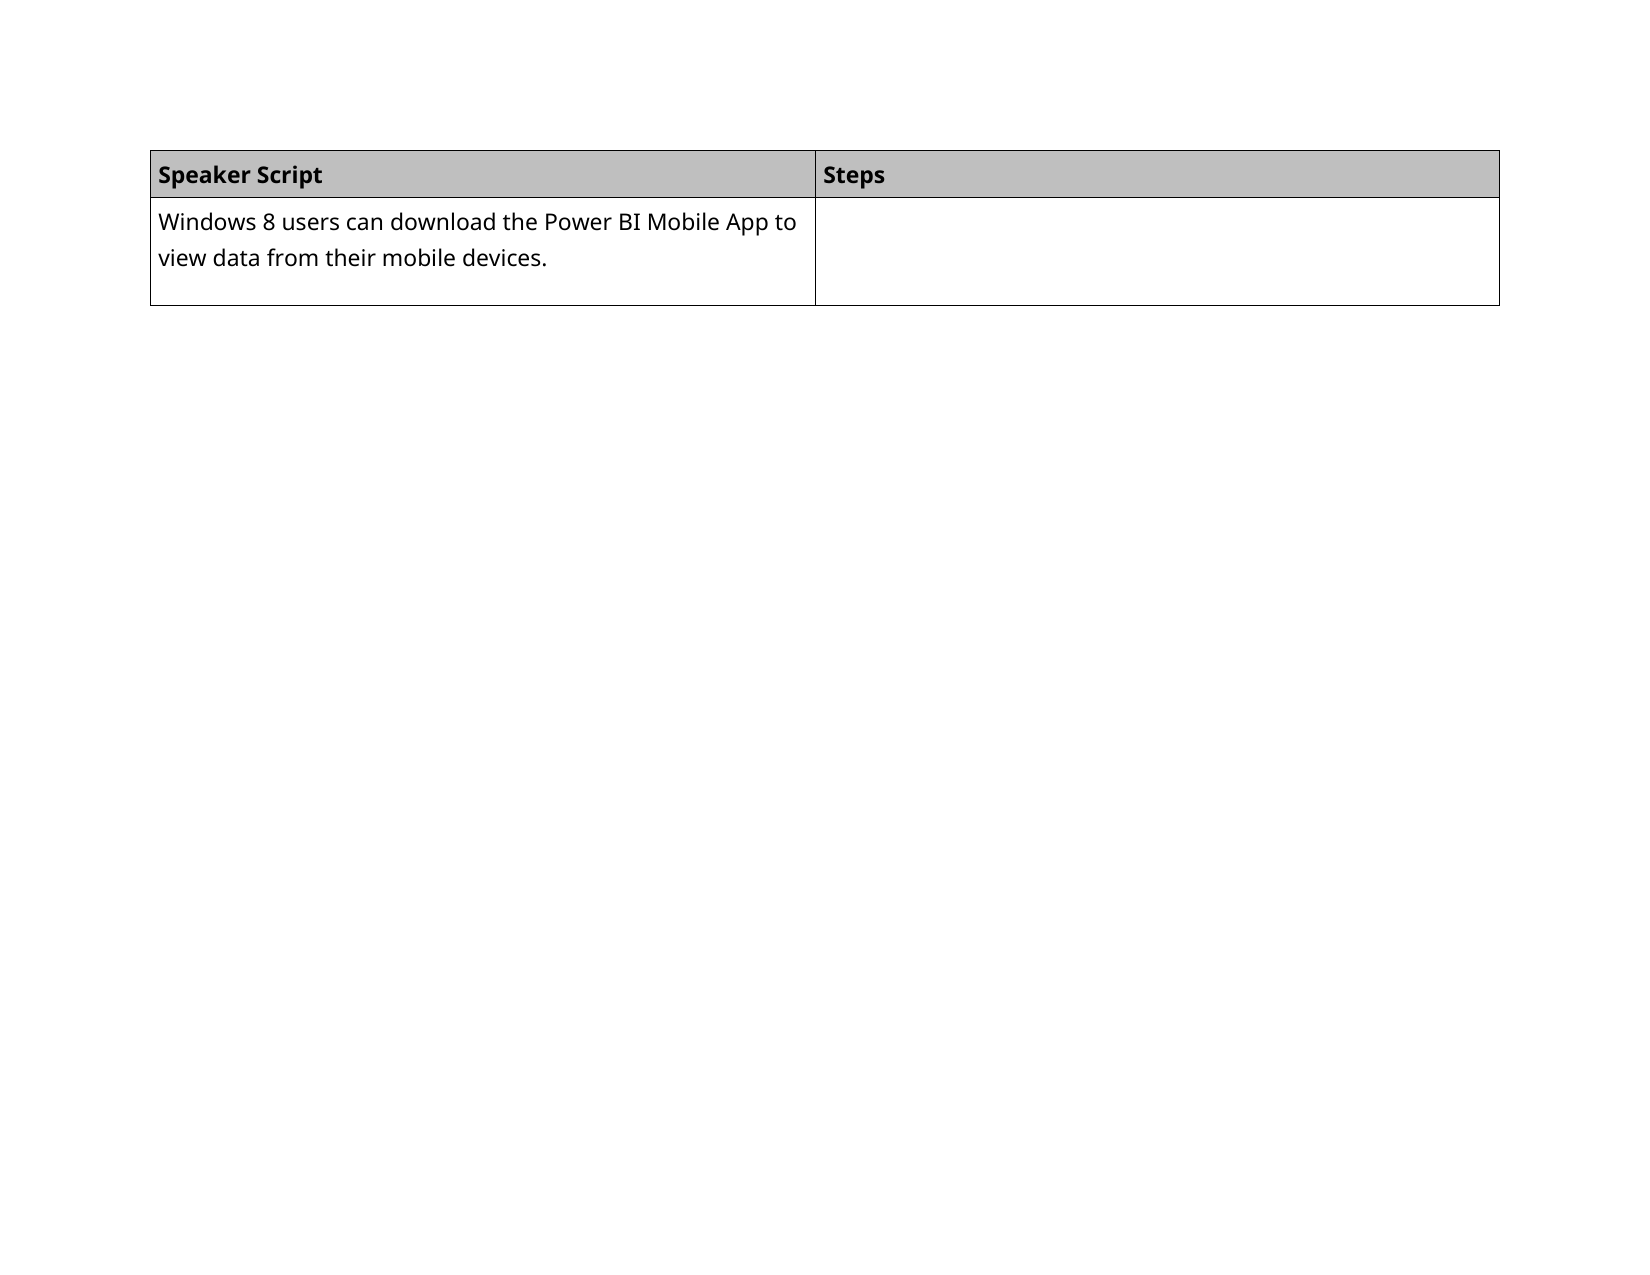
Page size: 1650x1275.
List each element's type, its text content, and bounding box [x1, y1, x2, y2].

table_header Speaker Script [151, 151, 815, 197]
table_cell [151, 198, 815, 305]
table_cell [816, 198, 1499, 305]
table_header Steps [816, 151, 1499, 197]
